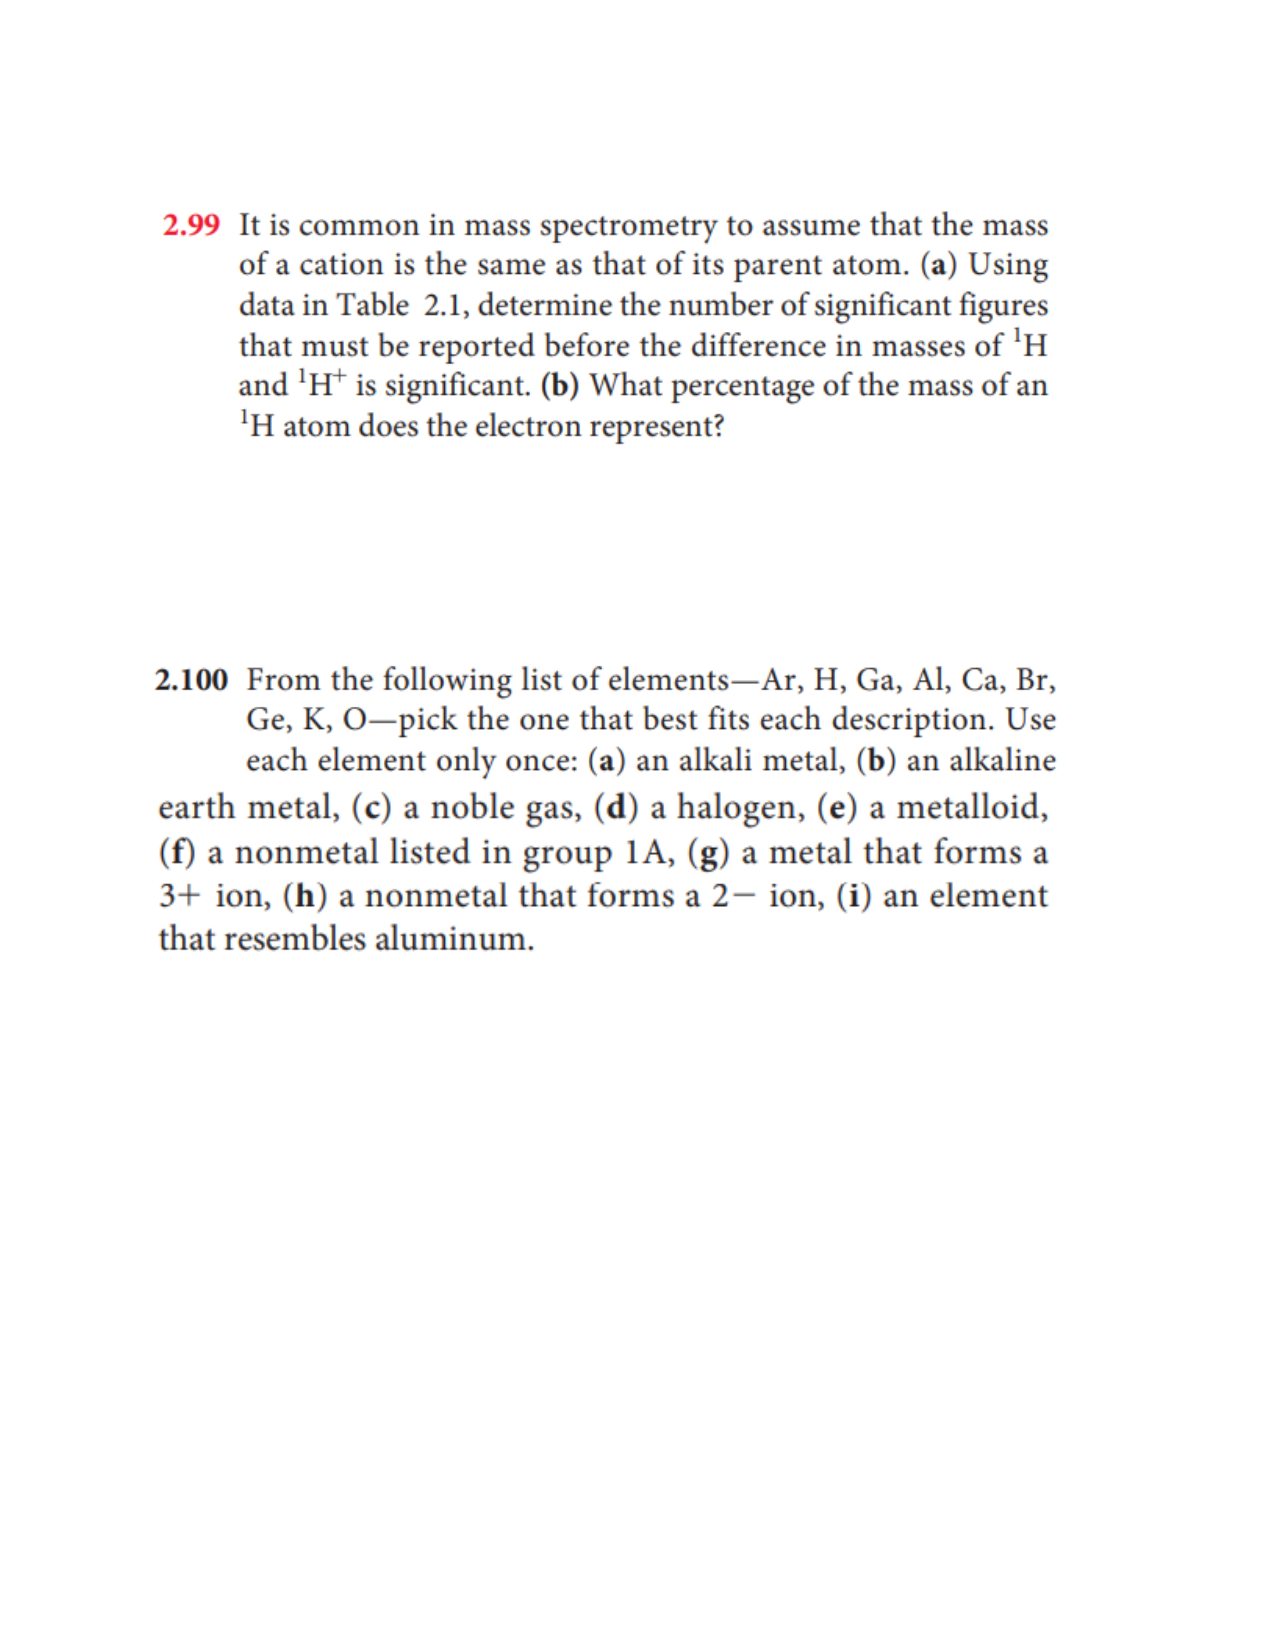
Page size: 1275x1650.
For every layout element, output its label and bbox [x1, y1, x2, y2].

picture [150, 789, 1055, 964]
picture [150, 657, 1079, 788]
picture [150, 196, 1057, 452]
